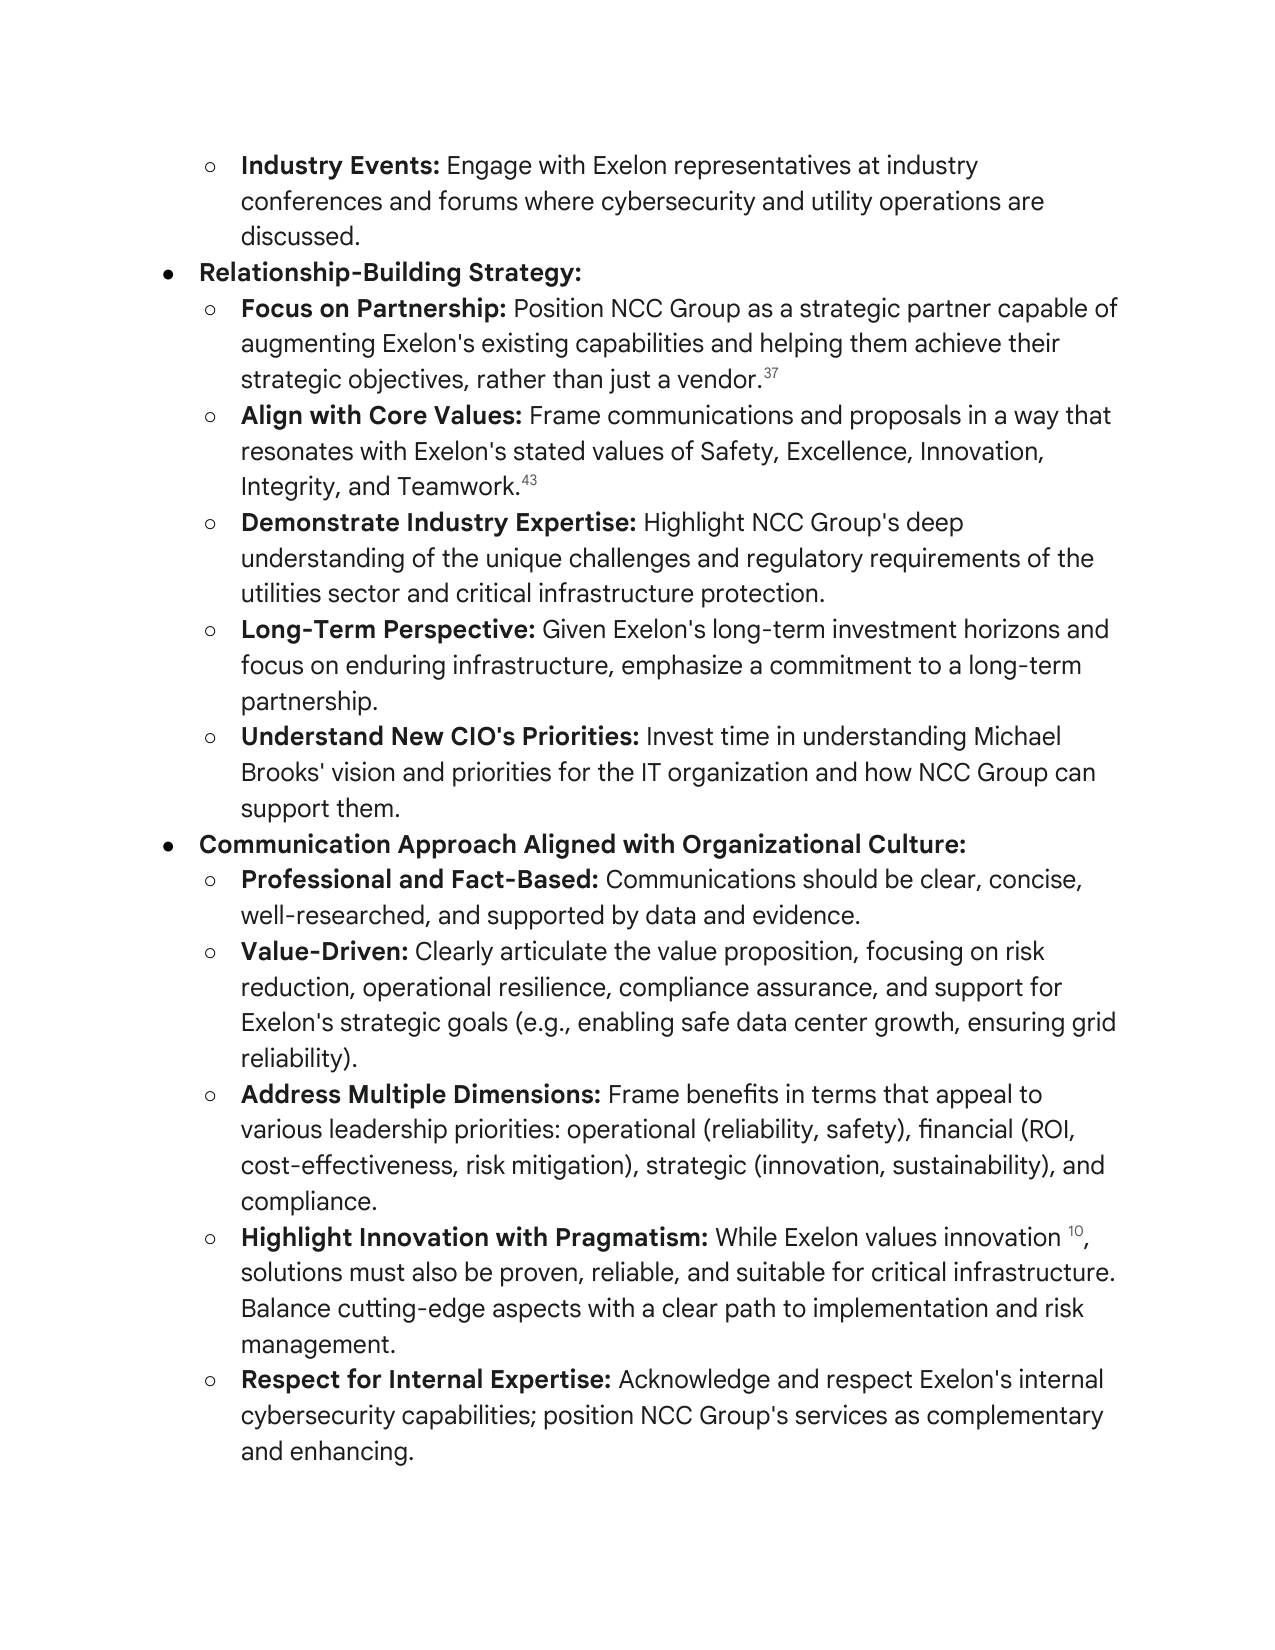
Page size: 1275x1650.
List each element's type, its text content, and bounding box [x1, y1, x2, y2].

list Align with Core Values: Frame communications and proposals in a way that resonates with Exelon's stated values of Safety, Excellence, Innovation, Integrity, and Teamwork.43 [203, 400, 1125, 503]
list Focus on Partnership: Position NCC Group as a strategic partner capable of augmenting Exelon's existing capabilities and helping them achieve their strategic objectives, rather than just a vendor.37 [203, 293, 1125, 396]
list Address Multiple Dimensions: Frame benefits in terms that appeal to various leadership priorities: operational (reliability, safety), financial (ROI, cost-effectiveness, risk mitigation), strategic (innovation, sustainability), and compliance. [203, 1079, 1125, 1217]
list Respect for Internal Expertise: Acknowledge and respect Exelon's internal cybersecurity capabilities; position NCC Group's services as complementary and enhancing. [203, 1365, 1125, 1468]
list Relationship-Building Strategy: [161, 257, 1125, 288]
list Long-Term Perspective: Given Exelon's long-term investment horizons and focus on enduring infrastructure, emphasize a commitment to a long-term partnership. [203, 614, 1125, 717]
list Understand New CIO's Priorities: Invest time in understanding Michael Brooks' vision and priorities for the IT organization and how NCC Group can support them. [203, 722, 1125, 824]
list Value-Driven: Clearly articulate the value proposition, focusing on risk reduction, operational resilience, compliance assurance, and support for Exelon's strategic goals (e.g., enabling safe data center growth, ensuring grid reliability). [203, 936, 1125, 1074]
list Highlight Innovation with Pragmatism: While Exelon values innovation 10, solutions must also be proven, reliable, and suitable for critical infrastructure. Balance cutting-edge aspects with a clear path to implementation and risk management. [203, 1222, 1125, 1360]
list Communication Approach Aligned with Organizational Culture: [161, 829, 1125, 860]
list Professional and Fact-Based: Communications should be clear, concise, well-researched, and supported by data and evidence. [203, 864, 1125, 932]
list Industry Events: Engage with Exelon representatives at industry conferences and forums where cybersecurity and utility operations are discussed. [203, 150, 1125, 253]
list Demonstrate Industry Expertise: Highlight NCC Group's deep understanding of the unique challenges and regulatory requirements of the utilities sector and critical infrastructure protection. [203, 507, 1125, 610]
